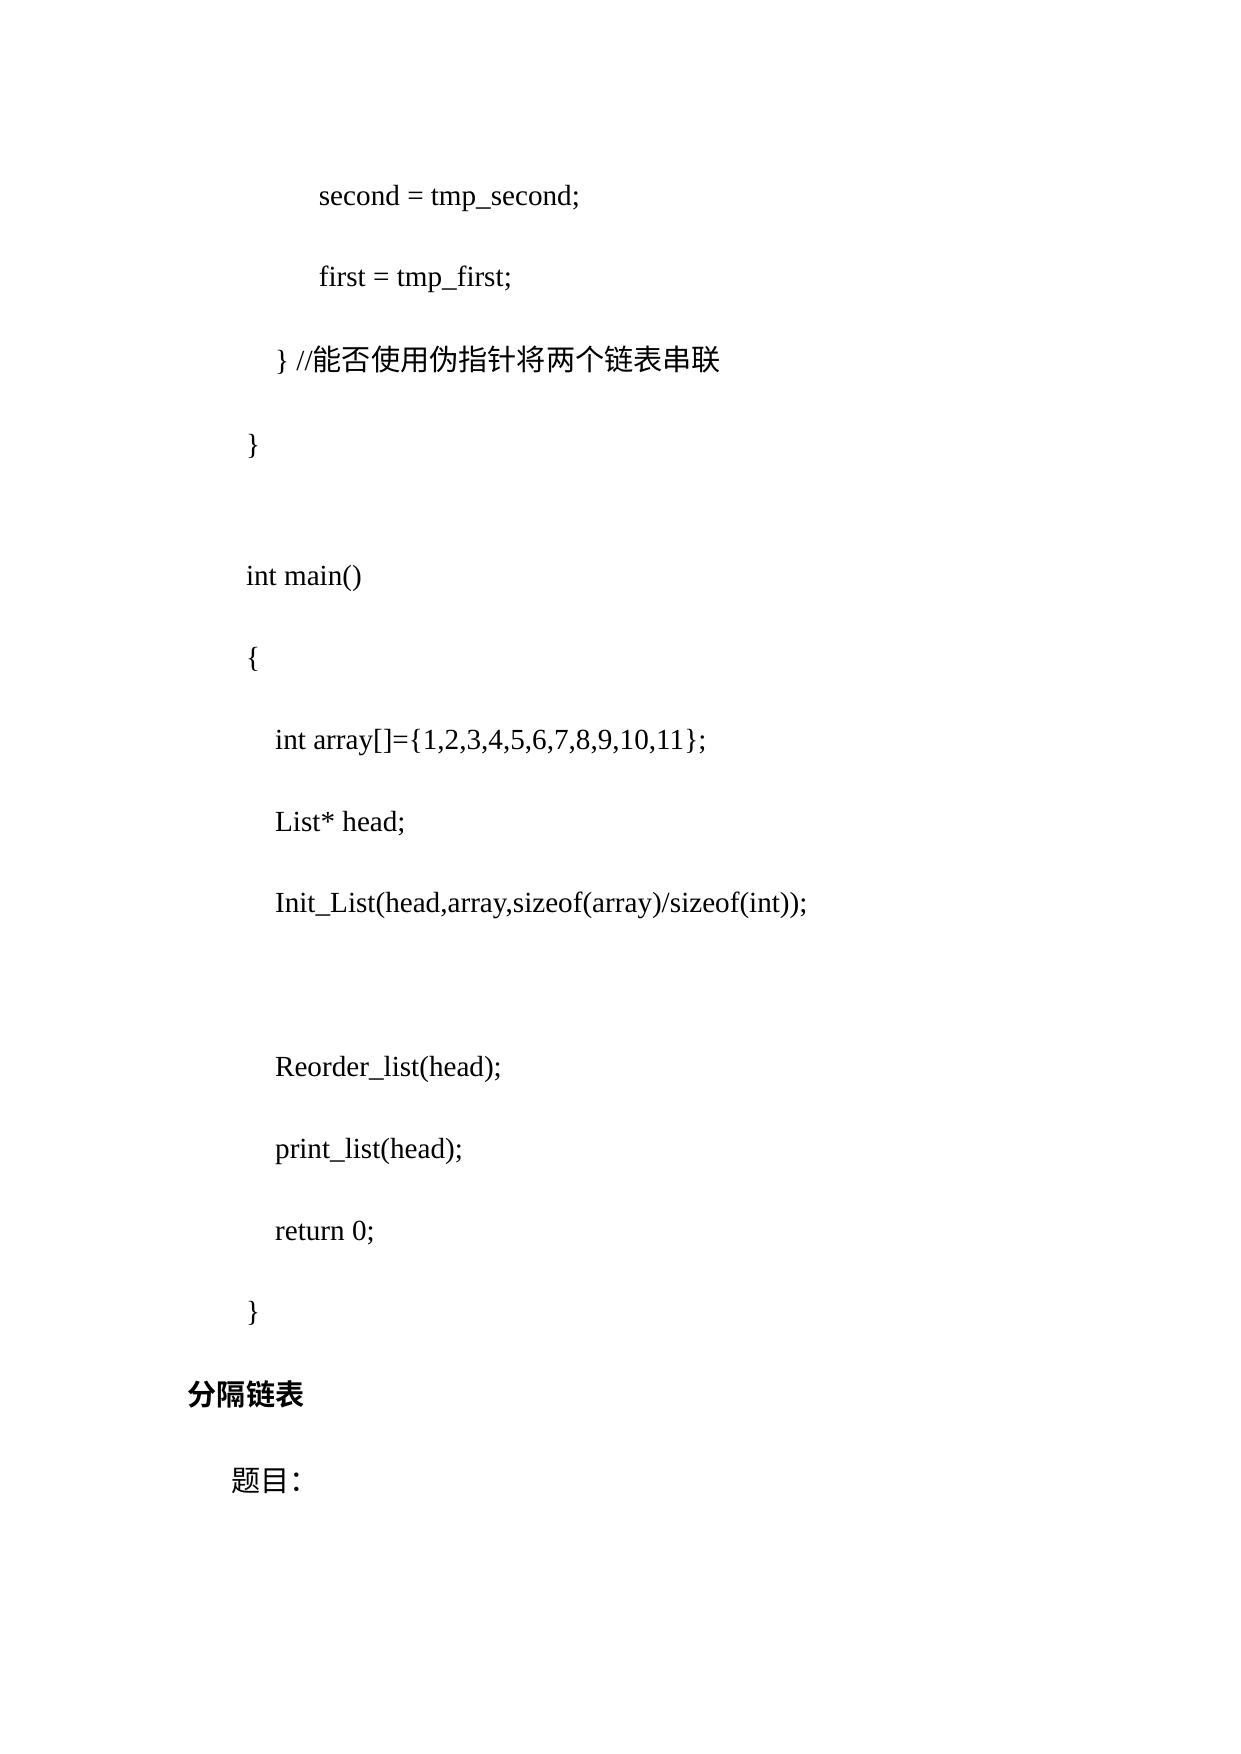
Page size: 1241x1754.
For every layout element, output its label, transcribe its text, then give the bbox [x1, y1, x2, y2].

text return 0; [246, 1197, 1053, 1262]
text List* head; [246, 788, 1053, 853]
text Init_List(head,array,sizeof(array)/sizeof(int)); [246, 870, 1053, 935]
text } [246, 412, 1053, 477]
text 题目： [187, 1447, 1053, 1512]
text second = tmp_second; [246, 162, 1053, 227]
subtitle 分隔链表 [187, 1360, 1053, 1425]
text print_list(head); [246, 1115, 1053, 1180]
text Reorder_list(head); [246, 1033, 1053, 1098]
text first = tmp_first; [246, 244, 1053, 309]
text int array[]={1,2,3,4,5,6,7,8,9,10,11}; [246, 706, 1053, 771]
text { [246, 624, 1053, 689]
text } [246, 1279, 1053, 1344]
text int main() [246, 543, 1053, 608]
text } //能否使用伪指针将两个链表串联 [246, 326, 1053, 391]
